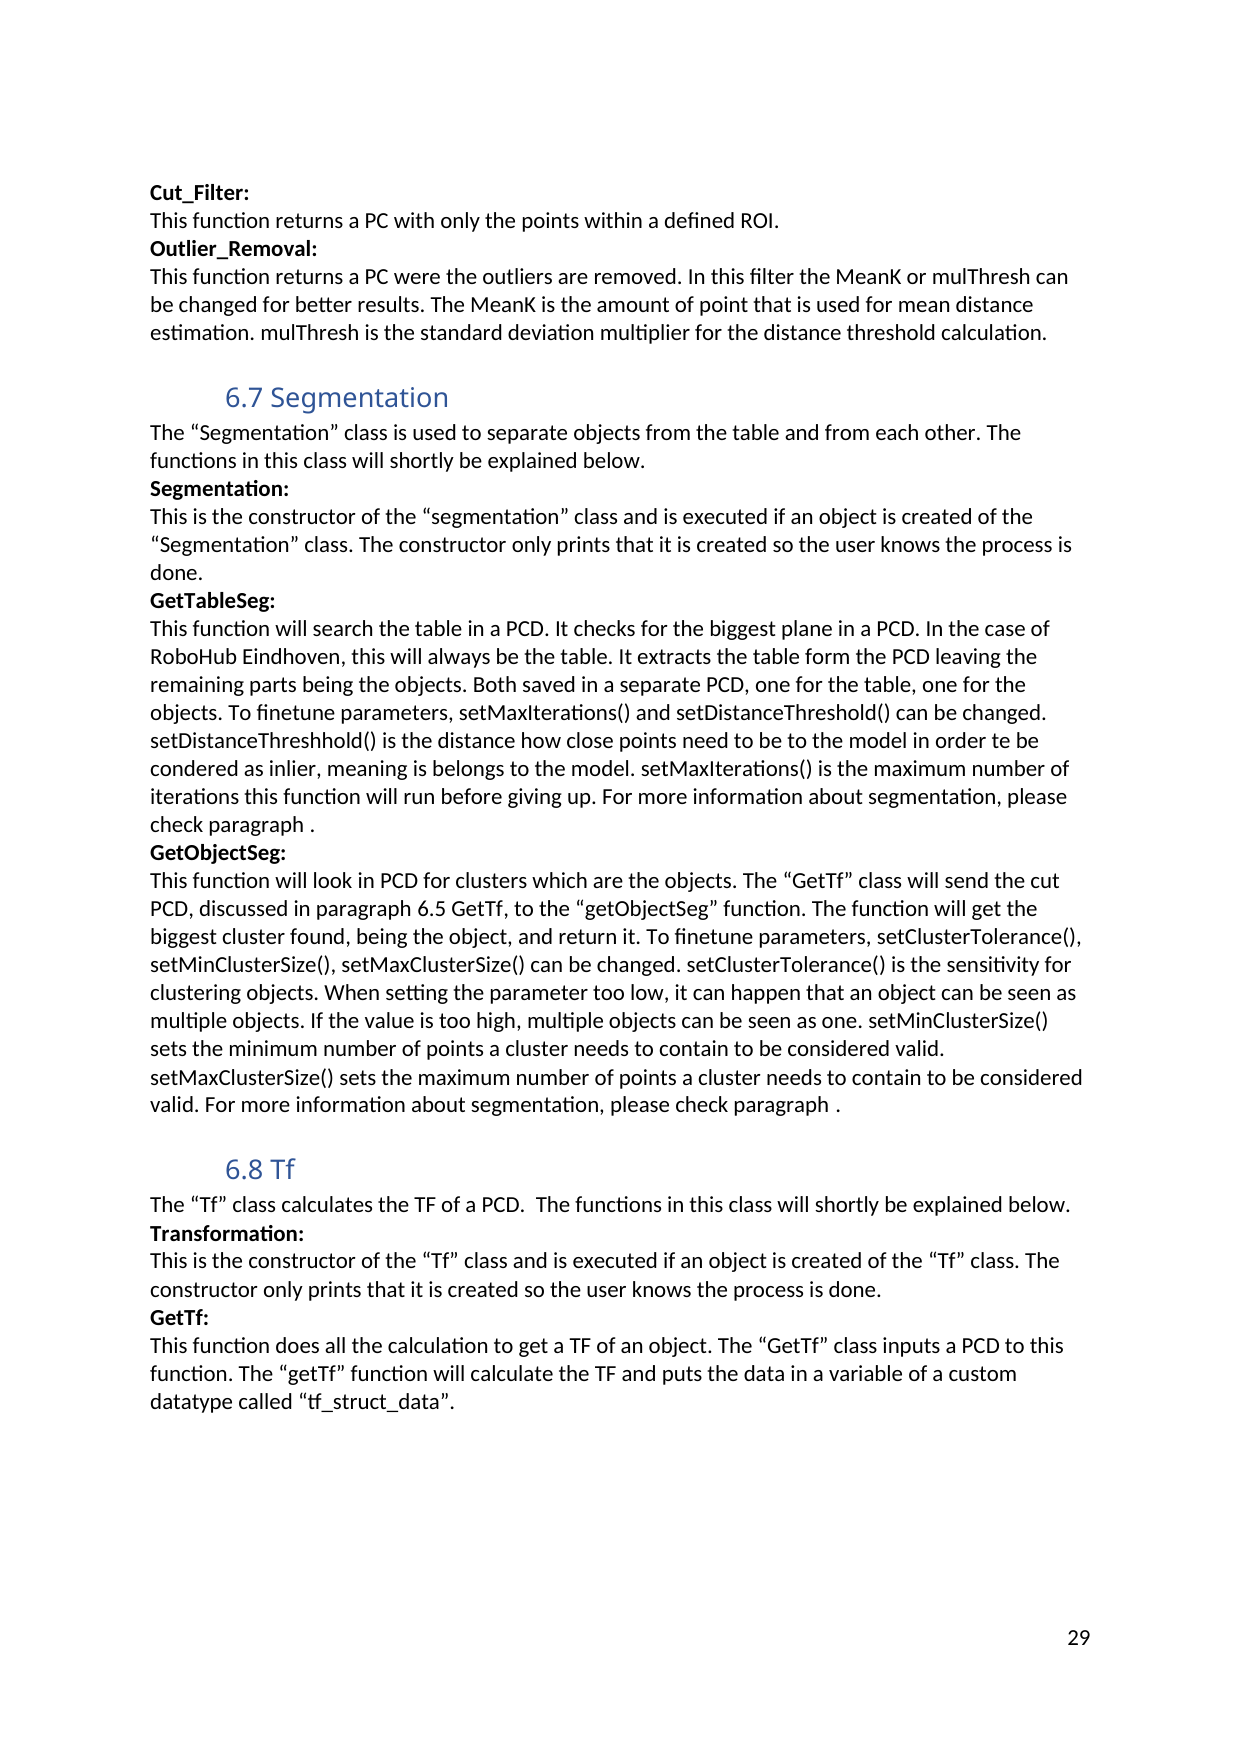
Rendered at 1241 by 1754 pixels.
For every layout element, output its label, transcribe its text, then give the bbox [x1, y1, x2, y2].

text This function returns a PC were the outliers are removed. In this filter the MeanK or mulThresh can be changed for better results. The MeanK is the amount of point that is used for mean distance estimation. mulThresh is the standard deviation multiplier for the distance threshold calculation. [150, 262, 1090, 346]
text The “Segmentation” class is used to separate objects from the table and from each other. The functions in this class will shortly be explained below. [150, 418, 1090, 474]
subtitle 6.7 Segmentation [225, 378, 1090, 415]
text This is the constructor of the “segmentation” class and is executed if an object is created of the “Segmentation” class. The constructor only prints that it is created so the user knows the process is done. [150, 502, 1090, 586]
text This is the constructor of the “Tf” class and is executed if an object is created of the “Tf” class. The constructor only prints that it is created so the user knows the process is done. [150, 1247, 1090, 1303]
text The “Tf” class calculates the TF of a PCD. The functions in this class will shortly be explained below. [150, 1191, 1090, 1219]
text GetTableSeg: [150, 586, 1090, 614]
text GetTf: [150, 1303, 1090, 1331]
text Transformation: [150, 1219, 1090, 1247]
text This function will look in PCD for clusters which are the objects. The “GetTf” class will send the cut PCD, discussed in paragraph 6.5 GetTf, to the “getObjectSeg” function. The function will get the biggest cluster found, being the object, and return it. To finetune parameters, setClusterTolerance(), setMinClusterSize(), setMaxClusterSize() can be changed. setClusterTolerance() is the sensitivity for clustering objects. When setting the parameter too low, it can happen that an object can be seen as multiple objects. If the value is too high, multiple objects can be seen as one. setMinClusterSize() sets the minimum number of points a cluster needs to contain to be considered valid. setMaxClusterSize() sets the maximum number of points a cluster needs to contain to be considered valid. For more information about segmentation, please check paragraph 4.6 Segmentation. [150, 866, 1090, 1119]
text GetObjectSeg: [150, 838, 1090, 866]
text Segmentation: [150, 474, 1090, 502]
subtitle 6.8 Tf [150, 1151, 1090, 1188]
text This function does all the calculation to get a TF of an object. The “GetTf” class inputs a PCD to this function. The “getTf” function will calculate the TF and puts the data in a variable of a custom datatype called “tf_struct_data”. [150, 1331, 1090, 1415]
text This function returns a PC with only the points within a defined ROI. [150, 206, 1090, 234]
text This function will search the table in a PCD. It checks for the biggest plane in a PCD. In the case of RoboHub Eindhoven, this will always be the table. It extracts the table form the PCD leaving the remaining parts being the objects. Both saved in a separate PCD, one for the table, one for the objects. To finetune parameters, setMaxIterations() and setDistanceThreshold() can be changed. setDistanceThreshhold() is the distance how close points need to be to the model in order te be condered as inlier, meaning is belongs to the model. setMaxIterations() is the maximum number of iterations this function will run before giving up. For more information about segmentation, please check paragraph 4.6 Segmentation. [150, 614, 1090, 838]
text Cut_Filter: [150, 178, 1090, 206]
text Outlier_Removal: [150, 234, 1090, 262]
